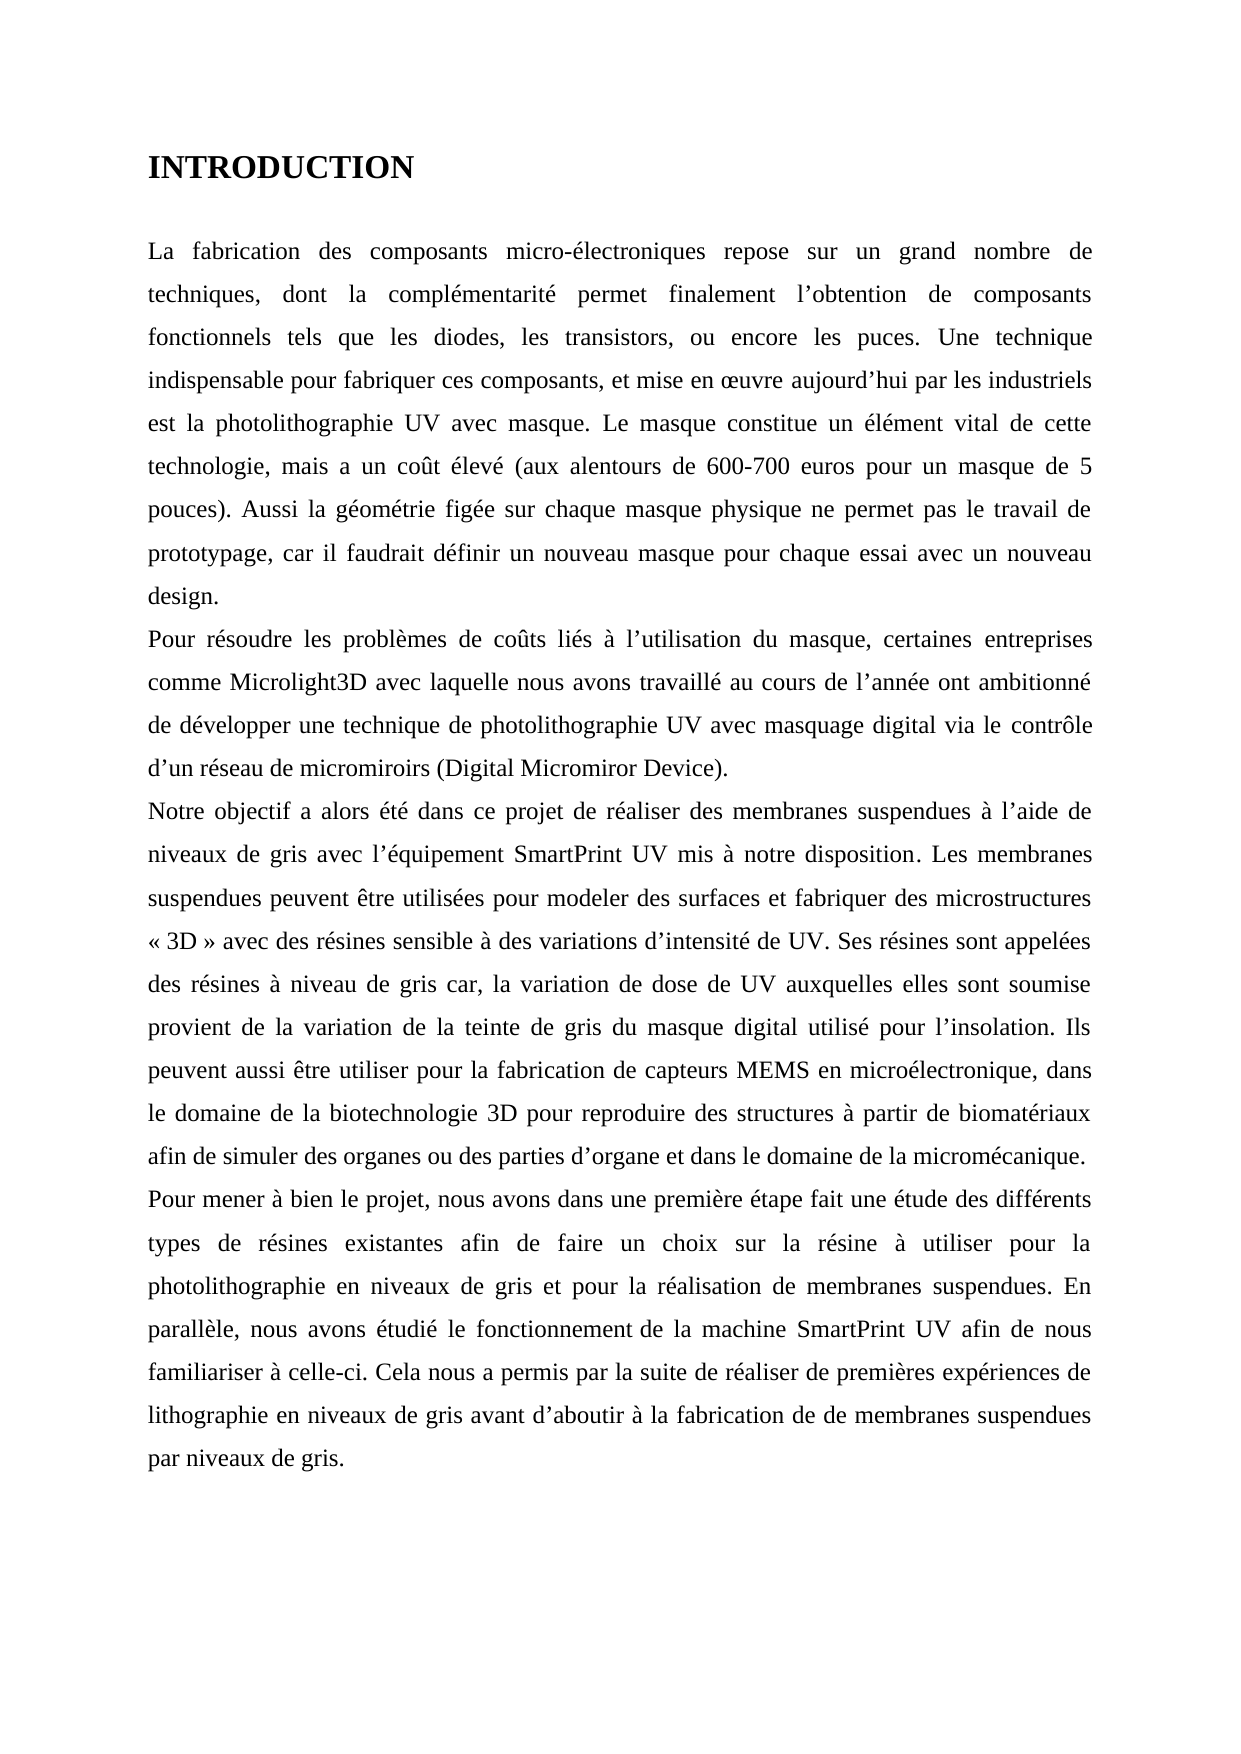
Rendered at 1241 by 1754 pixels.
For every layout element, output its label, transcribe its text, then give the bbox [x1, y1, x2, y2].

text Notre objectif a alors été dans ce projet de réaliser des membranes suspendues à l’aide de niveaux de gris avec l’équipement SmartPrint UV mis à notre disposition. Les membranes suspendues peuvent être utilisées pour modeler des surfaces et fabriquer des microstructures « 3D » avec des résines sensible à des variations d’intensité de UV. Ses résines sont appelées des résines à niveau de gris car, la variation de dose de UV auxquelles elles sont soumise provient de la variation de la teinte de gris du masque digital utilisé pour l’insolation. Ils peuvent aussi être utiliser pour la fabrication de capteurs MEMS en microélectronique, dans le domaine de la biotechnologie 3D pour reproduire des structures à partir de biomatériaux afin de simuler des organes ou des parties d’organe et dans le domaine de la micromécanique. [148, 796, 1093, 1170]
text Pour mener à bien le projet, nous avons dans une première étape fait une étude des différents types de résines existantes afin de faire un choix sur la résine à utiliser pour la photolithographie en niveaux de gris et pour la réalisation de membranes suspendues. En parallèle, nous avons étudié le fonctionnement de la machine SmartPrint UV afin de nous familiariser à celle-ci. Cela nous a permis par la suite de réaliser de premières expériences de lithographie en niveaux de gris avant d’aboutir à la fabrication de de membranes suspendues par niveaux de gris. [148, 1184, 1093, 1472]
subtitle INTRODUCTION [148, 148, 1093, 186]
text La fabrication des composants micro-électroniques repose sur un grand nombre de techniques, dont la complémentarité permet finalement l’obtention de composants fonctionnels tels que les diodes, les transistors, ou encore les puces. Une technique indispensable pour fabriquer ces composants, et mise en œuvre aujourd’hui par les industriels est la photolithographie UV avec masque. Le masque constitue un élément vital de cette technologie, mais a un coût élevé (aux alentours de 600-700 euros pour un masque de 5 pouces). Aussi la géométrie figée sur chaque masque physique ne permet pas le travail de prototypage, car il faudrait définir un nouveau masque pour chaque essai avec un nouveau design. [148, 236, 1093, 609]
text Pour résoudre les problèmes de coûts liés à l’utilisation du masque, certaines entreprises comme Microlight3D avec laquelle nous avons travaillé au cours de l’année ont ambitionné de développer une technique de photolithographie UV avec masquage digital via le contrôle d’un réseau de micromiroirs (Digital Micromiror Device). [148, 624, 1093, 782]
